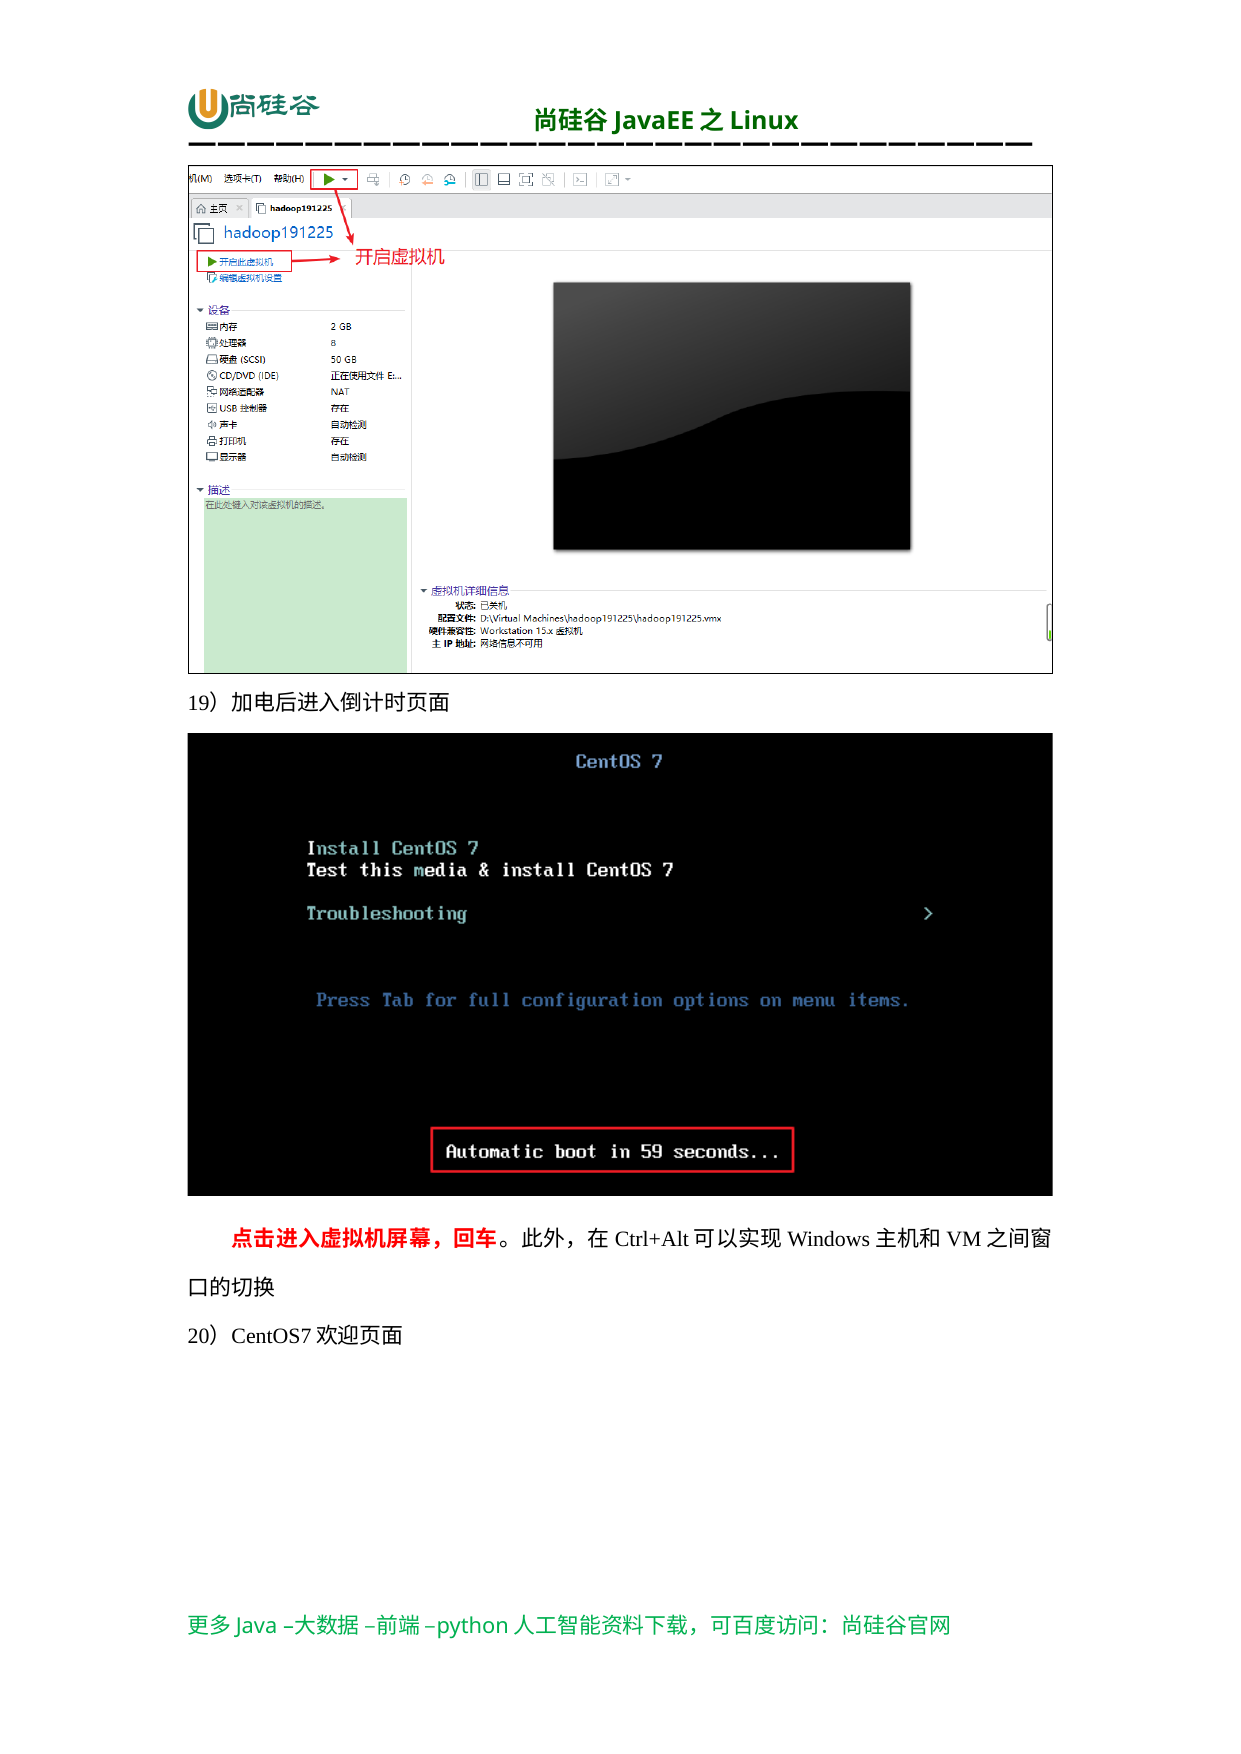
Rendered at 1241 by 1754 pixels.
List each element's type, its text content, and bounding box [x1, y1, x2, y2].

text 点击进入虚拟机屏幕，回车。此外，在Ctrl+Alt可以实现Windows主机和VM之间窗口的切换 [187, 1221, 1053, 1302]
picture [187, 733, 1053, 1196]
picture [189, 166, 1052, 673]
text 20）CentOS7欢迎页面 [187, 1318, 1053, 1350]
picture [187, 88, 321, 130]
text 19）加电后进入倒计时页面 [187, 685, 1053, 717]
